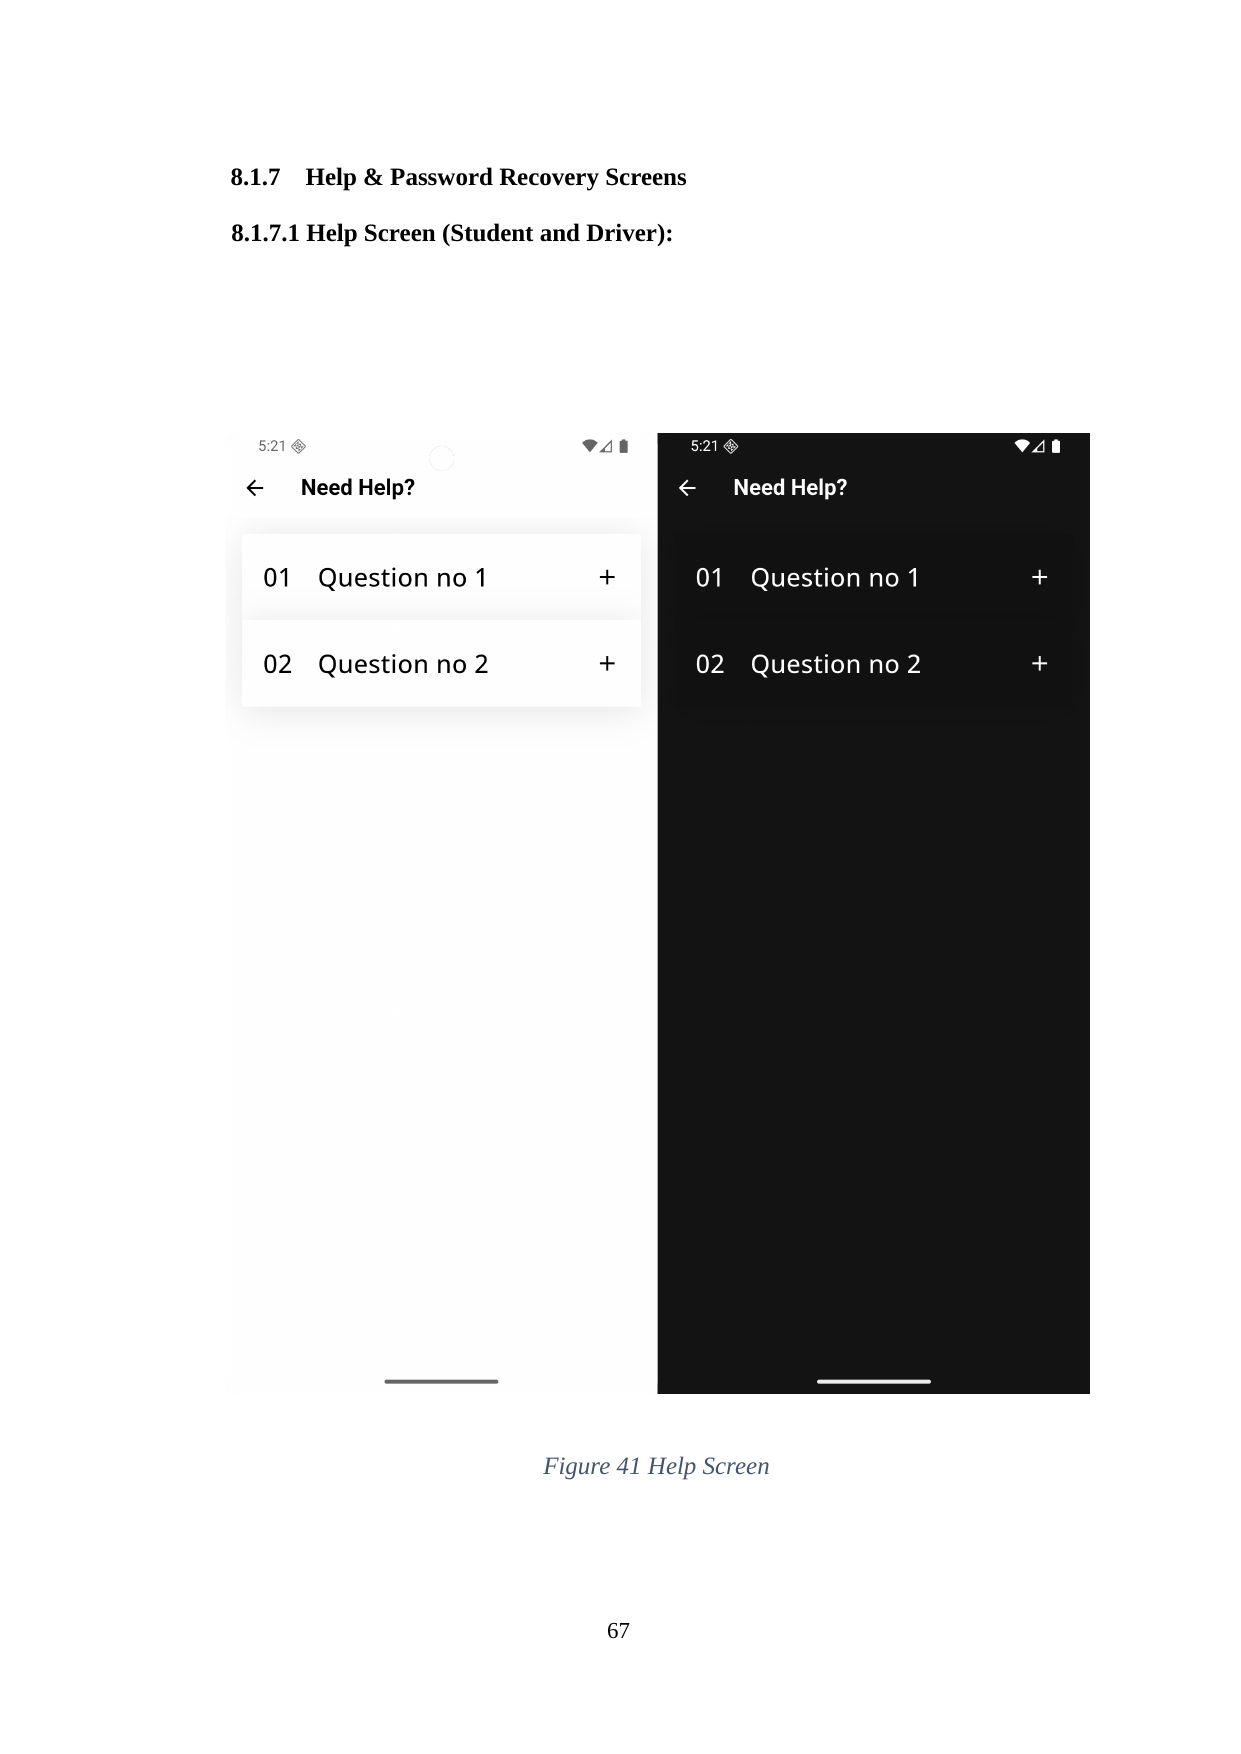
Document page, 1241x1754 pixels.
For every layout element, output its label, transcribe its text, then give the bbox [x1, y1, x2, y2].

text 8.1.7.1 Help Screen (Student and Driver): [225, 218, 1090, 247]
text Figure 41 Help Screen [225, 1451, 1090, 1479]
picture [225, 433, 1090, 1394]
subtitle Help & Password Recovery Screens [230, 162, 1090, 191]
